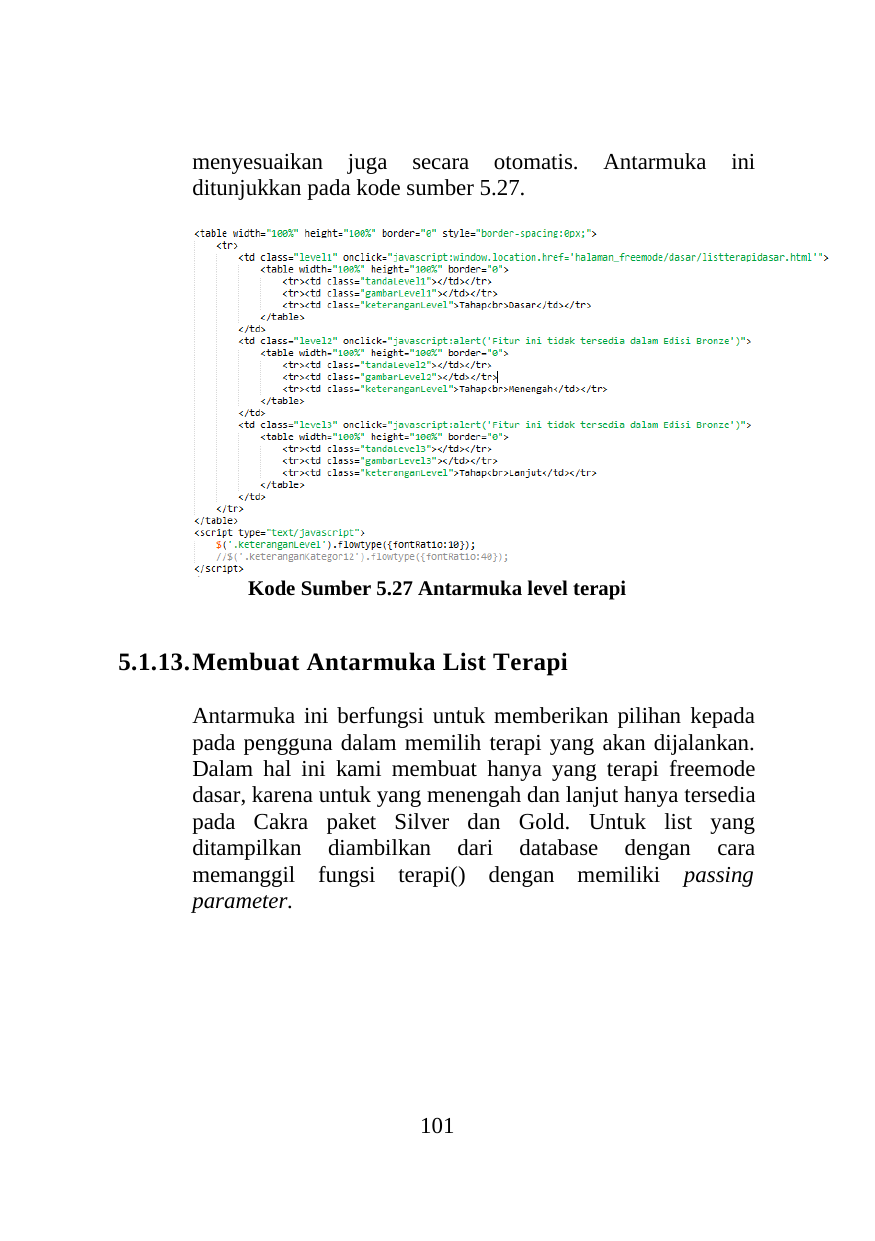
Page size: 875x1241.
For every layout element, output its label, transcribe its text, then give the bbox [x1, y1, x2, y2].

text Antarmuka ini berfungsi untuk memberikan pilihan kepada pada pengguna dalam memilih terapi yang akan dijalankan. Dalam hal ini kami membuat hanya yang terapi freemode dasar, karena untuk yang menengah dan lanjut hanya tersedia pada Cakra paket Silver dan Gold. Untuk list yang ditampilkan diambilkan dari database dengan cara memanggil fungsi terapi() dengan memiliki passing parameter. [192, 702, 756, 913]
subtitle Membuat Antarmuka List Terapi [118, 647, 756, 676]
picture [192, 226, 831, 577]
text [192, 148, 756, 200]
text Kode Sumber 5.27 Antarmuka level terapi [118, 576, 756, 600]
